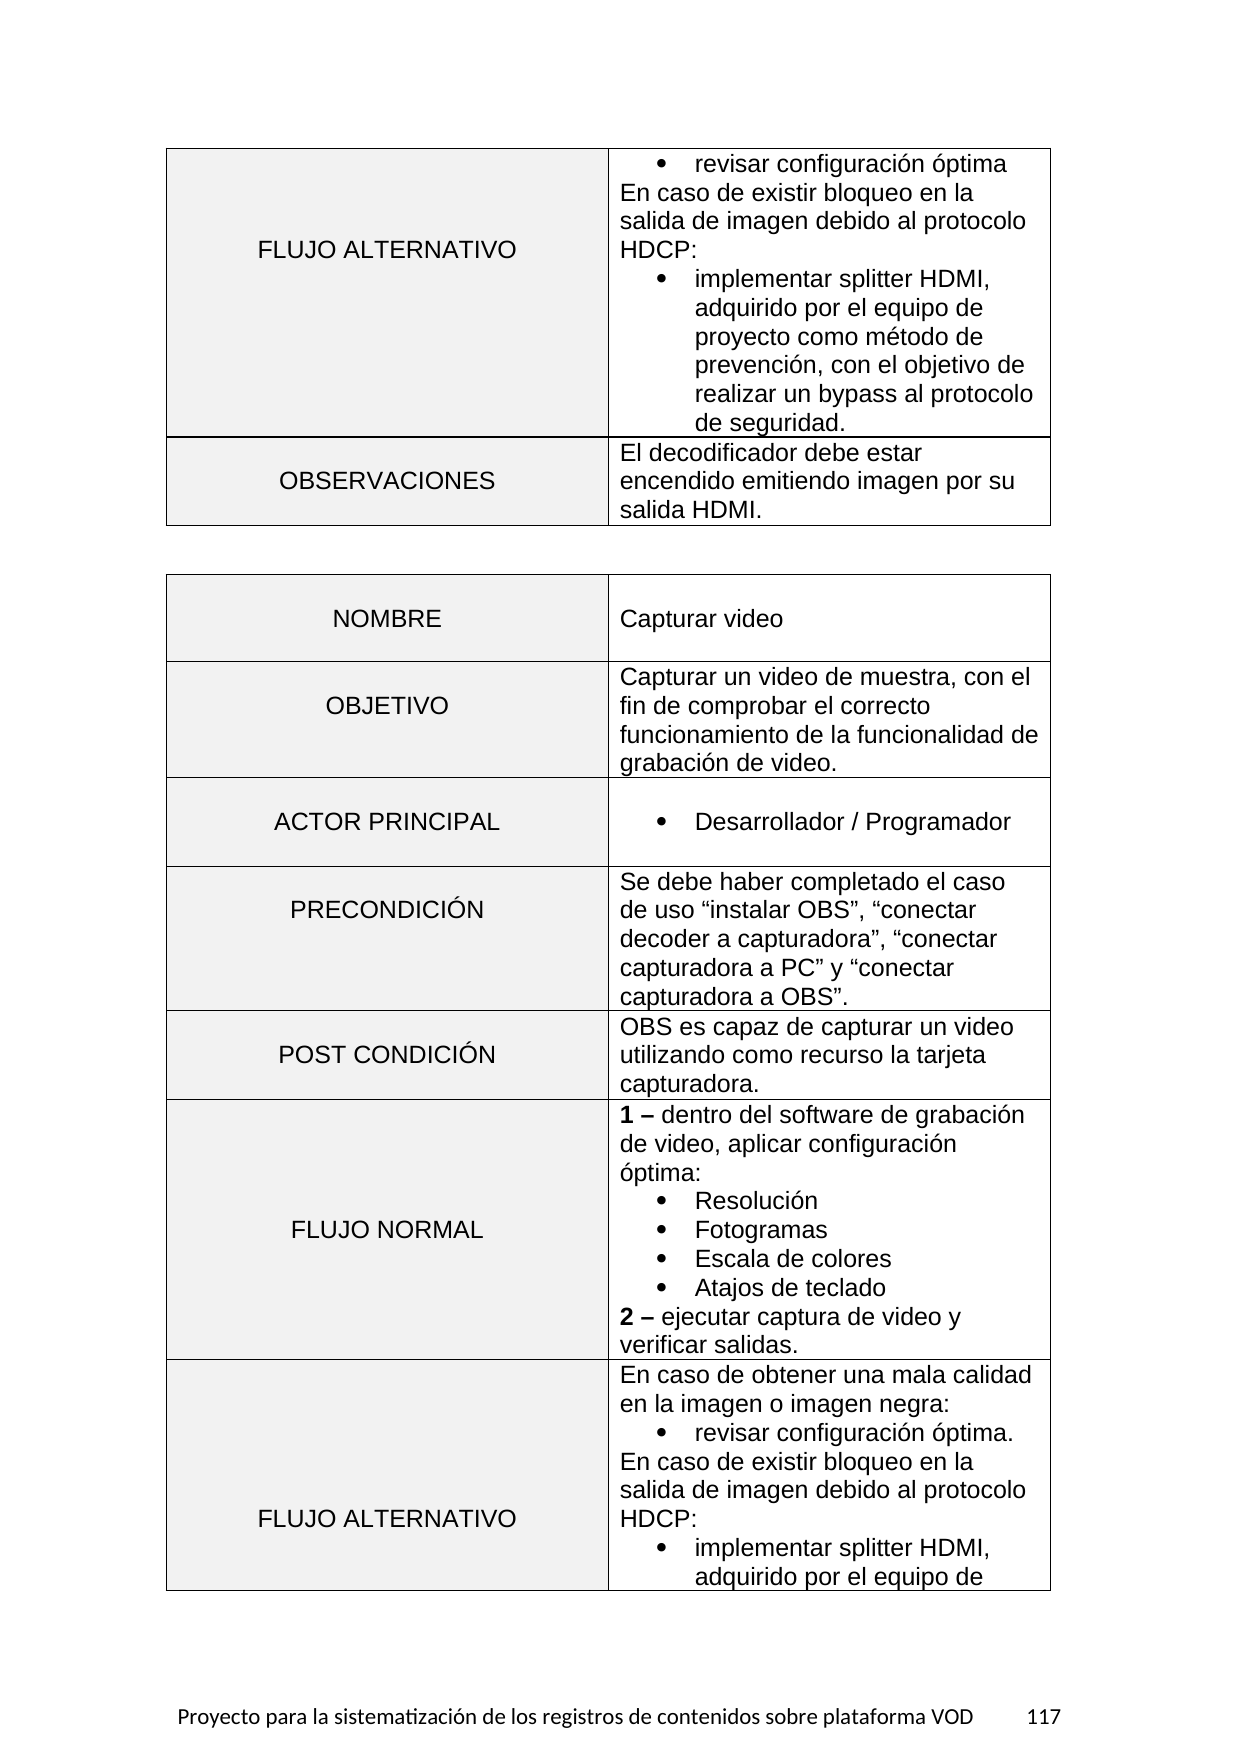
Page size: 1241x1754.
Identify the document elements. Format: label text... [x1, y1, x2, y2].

table_cell POST CONDICIÓN [167, 1011, 608, 1099]
table_cell OBS es capaz de capturar un video utilizando como recurso la tarjeta capturadora. [609, 1011, 1050, 1099]
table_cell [609, 1360, 1050, 1590]
table_cell Capturar un video de muestra, con el fin de comprobar el correcto funcionamiento de la funcionalidad de grabación de video. [609, 662, 1050, 777]
table_cell 1 – dentro del software de grabación de video, aplicar configuración óptima: Resolución Fotogramas Escala de colores Atajos de teclado 2 – ejecutar captura de video y verificar salidas. [609, 1100, 1050, 1359]
table_header Capturar video [609, 575, 1050, 661]
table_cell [609, 149, 1050, 436]
table_cell OBJETIVO [167, 662, 608, 777]
table_cell OBSERVACIONES [167, 438, 608, 525]
table_header NOMBRE [167, 575, 608, 661]
table_cell El decodificador debe estar encendido emitiendo imagen por su salida HDMI. [609, 438, 1050, 525]
table_cell FLUJO ALTERNATIVO [167, 149, 608, 436]
table_cell FLUJO ALTERNATIVO [167, 1360, 608, 1590]
table_cell Se debe haber completado el caso de uso “instalar OBS”, “conectar decoder a capturadora”, “conectar capturadora a PC” y “conectar capturadora a OBS”. [609, 867, 1050, 1010]
table_cell Desarrollador / Programador [609, 778, 1050, 866]
table_cell ACTOR PRINCIPAL [167, 778, 608, 866]
table_cell PRECONDICIÓN [167, 867, 608, 1010]
table_cell FLUJO NORMAL [167, 1100, 608, 1359]
